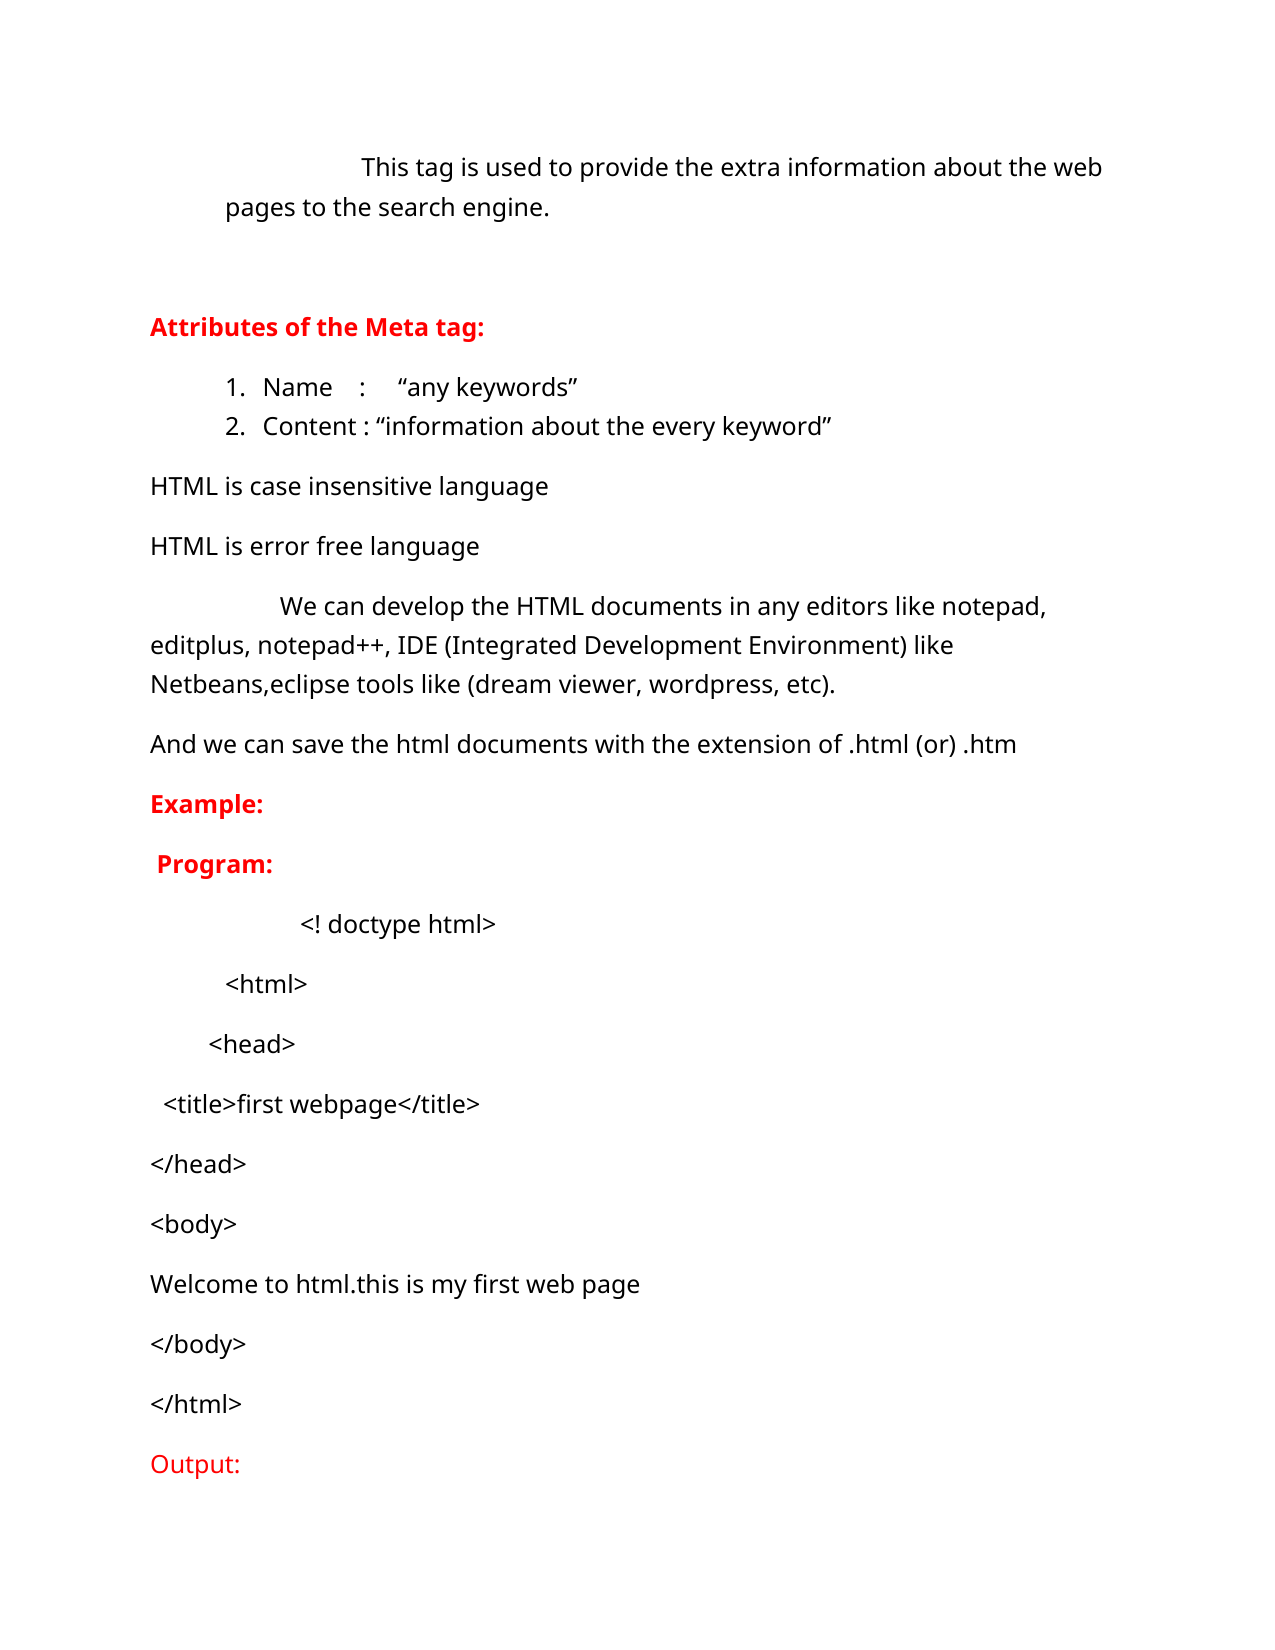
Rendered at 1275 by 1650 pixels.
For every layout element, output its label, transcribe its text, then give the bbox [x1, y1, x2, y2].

text HTML is case insensitive language [150, 468, 1125, 502]
text <body> [150, 1207, 1125, 1241]
list This tag is used to provide the extra information about the web pages to the search engine. [225, 150, 1125, 223]
text <title>first webpage</title> [150, 1087, 1125, 1121]
text <! doctype html> [150, 907, 1125, 941]
text Output: [150, 1447, 1125, 1481]
text And we can save the html documents with the extension of .html (or) .htm [150, 727, 1125, 761]
list Name : “any keywords” [225, 369, 1125, 403]
text Program: [150, 847, 1125, 881]
list Content : “information about the every keyword” [225, 408, 1125, 442]
text Example: [150, 787, 1125, 821]
text <head> [150, 1027, 1125, 1061]
text HTML is error free language [150, 528, 1125, 562]
text </body> [150, 1327, 1125, 1361]
text We can develop the HTML documents in any editors like notepad, editplus, notepad++, (Integrated Development Environment) like Netbeans,eclipse tools like (dream viewer, wordpress, etc). [150, 588, 1125, 701]
text </html> [150, 1387, 1125, 1421]
text </head> [150, 1147, 1125, 1181]
text Attributes of the Meta tag: [150, 309, 1125, 343]
text <html> [150, 967, 1125, 1001]
text Welcome to html.this is my first web page [150, 1267, 1125, 1301]
